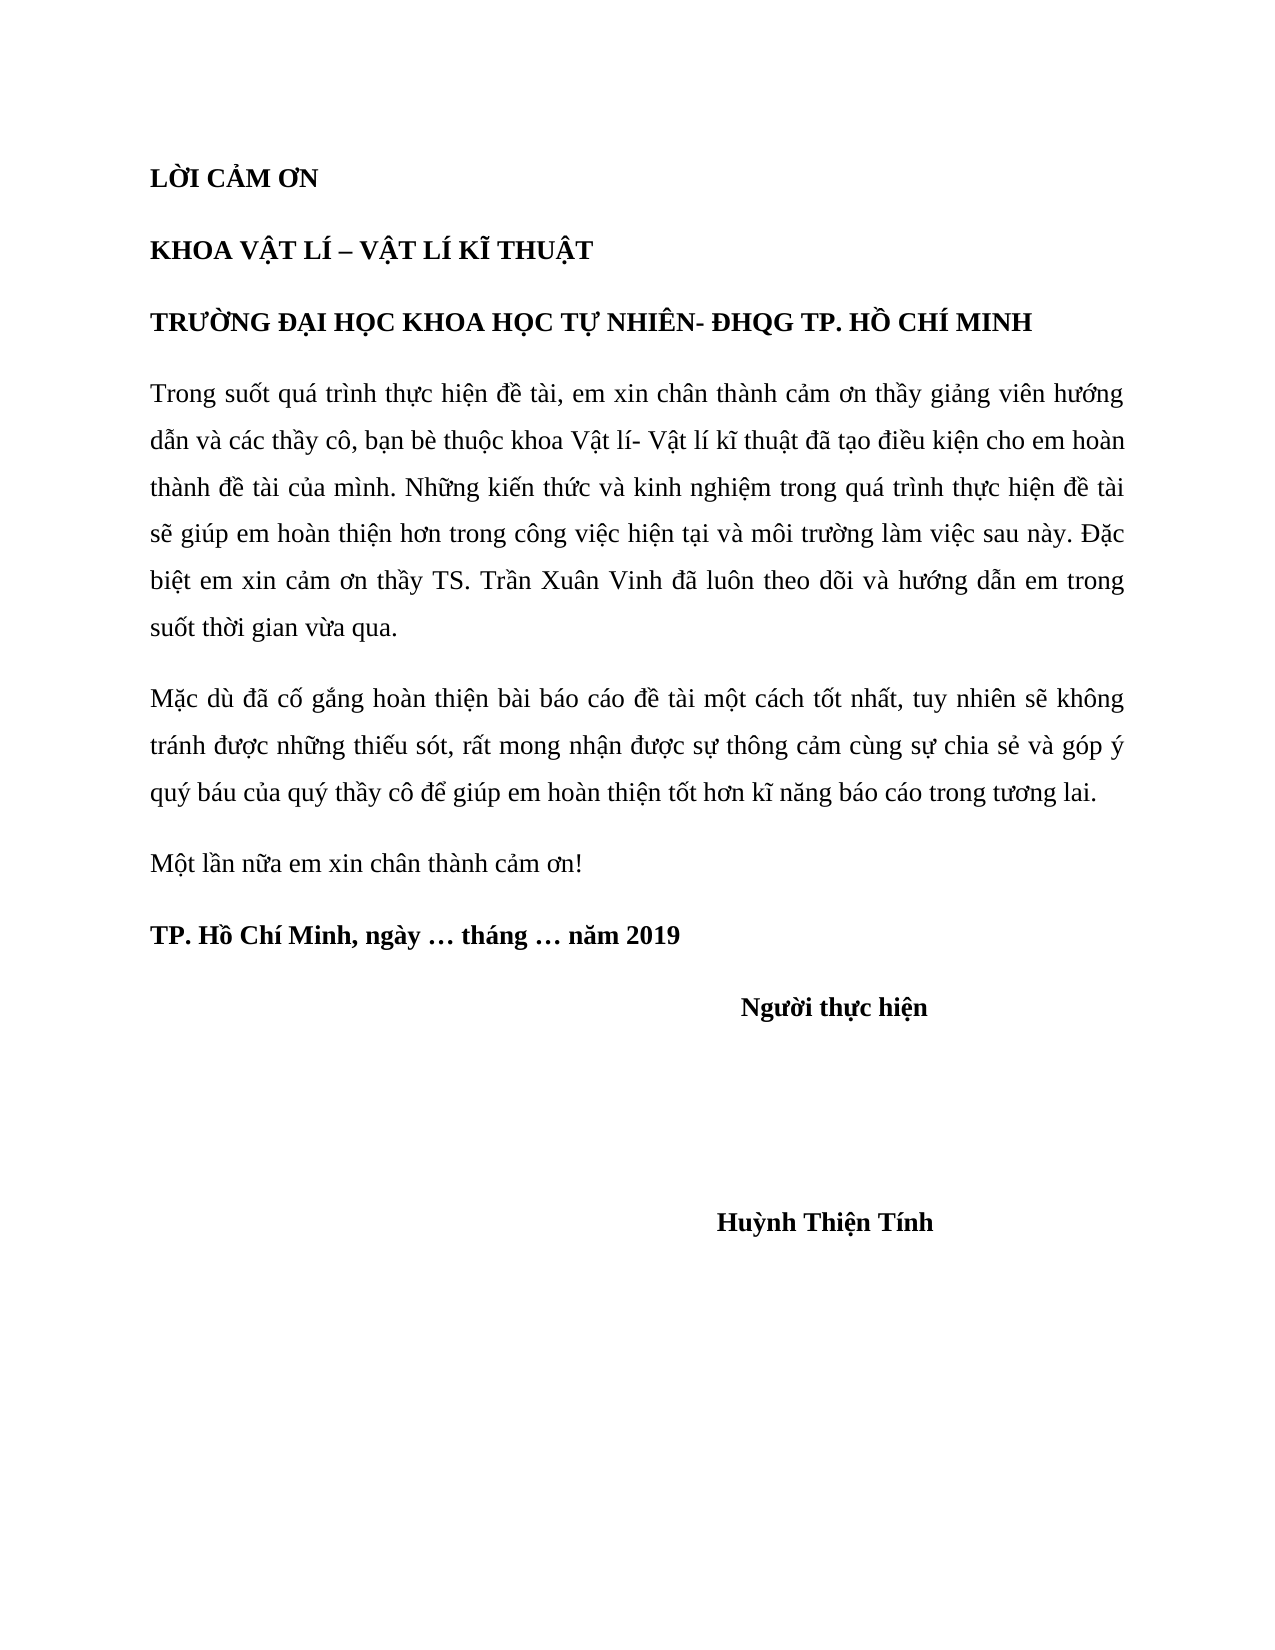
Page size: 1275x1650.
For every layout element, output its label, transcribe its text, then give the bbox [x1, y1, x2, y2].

text Huỳnh Thiện Tính [150, 1206, 1125, 1237]
text KHOA VẬT LÍ – VẬT LÍ KĨ THUẬT [150, 234, 1125, 265]
text TP. Hồ Chí Minh, ngày … tháng … năm 2019 [150, 919, 1125, 950]
text Người thực hiện [150, 991, 1071, 1022]
text LỜI CẢM ƠN [150, 162, 1125, 194]
text Trong suốt quá trình thực hiện đề tài, em xin chân thành cảm ơn thầy giảng viên hướng dẫn và các thầy cô, bạn bè thuộc khoa Vật lí- Vật lí kĩ thuật đã tạo điều kiện cho em hoàn thành đề tài của mình. Những kiến thức và kinh nghiệm trong quá trình thực hiện đề tài sẽ giúp em hoàn thiện hơn trong công việc hiện tại và môi trường làm việc sau này. Đặc biệt em xin cảm ơn thầy TS. Trần Xuân Vinh đã luôn theo dõi và hướng dẫn em trong suốt thời gian vừa qua. [150, 377, 1125, 642]
text Một lần nữa em xin chân thành cảm ơn! [150, 847, 1125, 879]
text Mặc dù đã cố gắng hoàn thiện bài báo cáo đề tài một cách tốt nhất, tuy nhiên sẽ không tránh được những thiếu sót, rất mong nhận được sự thông cảm cùng sự chia sẻ và góp ý quý báu của quý thầy cô để giúp em hoàn thiện tốt hơn kĩ năng báo cáo trong tương lai. [150, 682, 1125, 807]
text TRƯỜNG ĐẠI HỌC KHOA HỌC TỰ NHIÊN- ĐHQG TP. HỒ CHÍ MINH [150, 306, 1125, 337]
